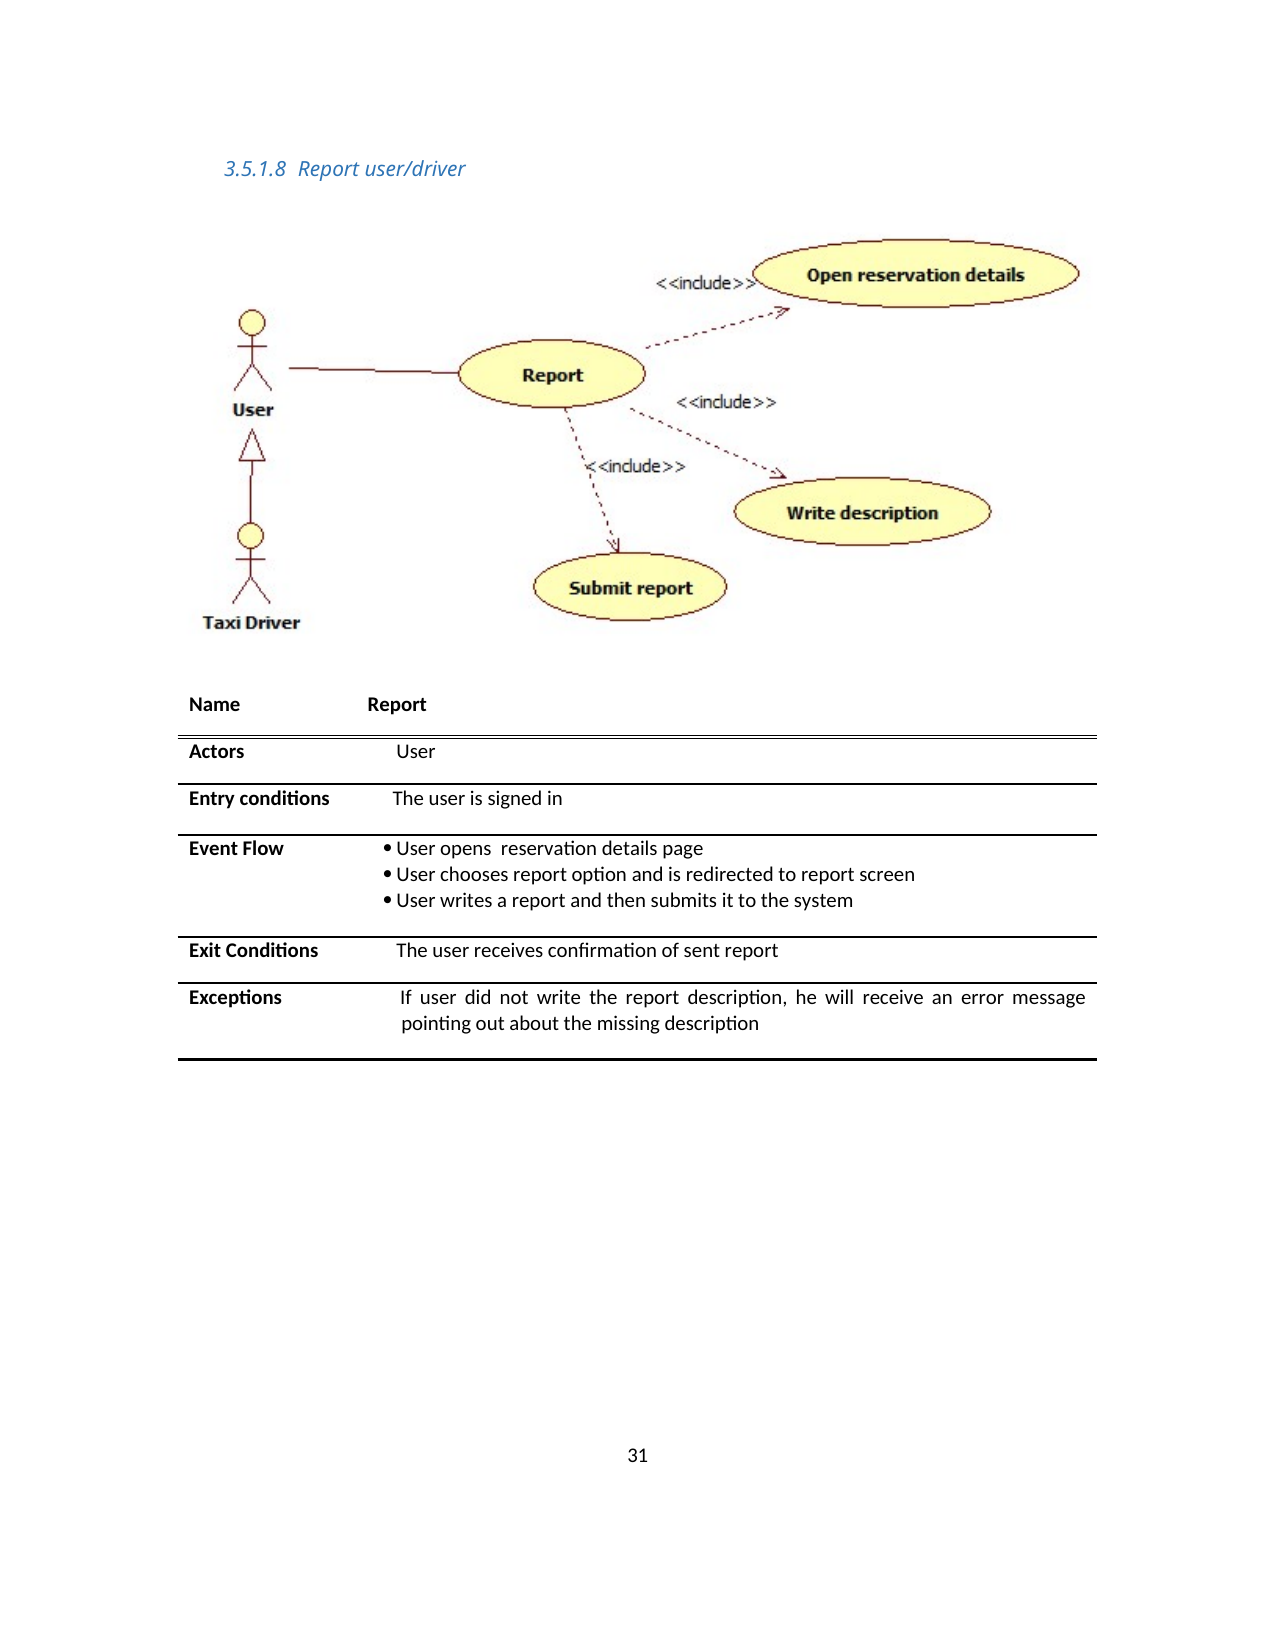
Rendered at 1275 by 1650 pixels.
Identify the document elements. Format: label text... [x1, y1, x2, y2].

table_cell User [385, 739, 1097, 783]
subtitle Report user/driver [224, 154, 1127, 183]
table_cell The user is signed in [385, 785, 1097, 833]
picture [165, 208, 1111, 673]
table_cell User opens reservation details page User chooses report option and is redirected to report screen User writes a report and then submits it to the system [385, 836, 1097, 936]
table_cell Event Flow [178, 836, 385, 936]
table_cell Exceptions [178, 984, 385, 1058]
table_header Report [356, 691, 1097, 735]
table_cell Actors [178, 739, 385, 783]
table_cell The user receives confirmation of sent report [385, 938, 1097, 982]
table_cell Entry conditions [178, 785, 385, 833]
table_header Name [178, 691, 356, 735]
table_cell If user did not write the report description, he will receive an error message pointing out about the missing description [385, 984, 1097, 1058]
table_cell Exit Conditions [178, 938, 385, 982]
